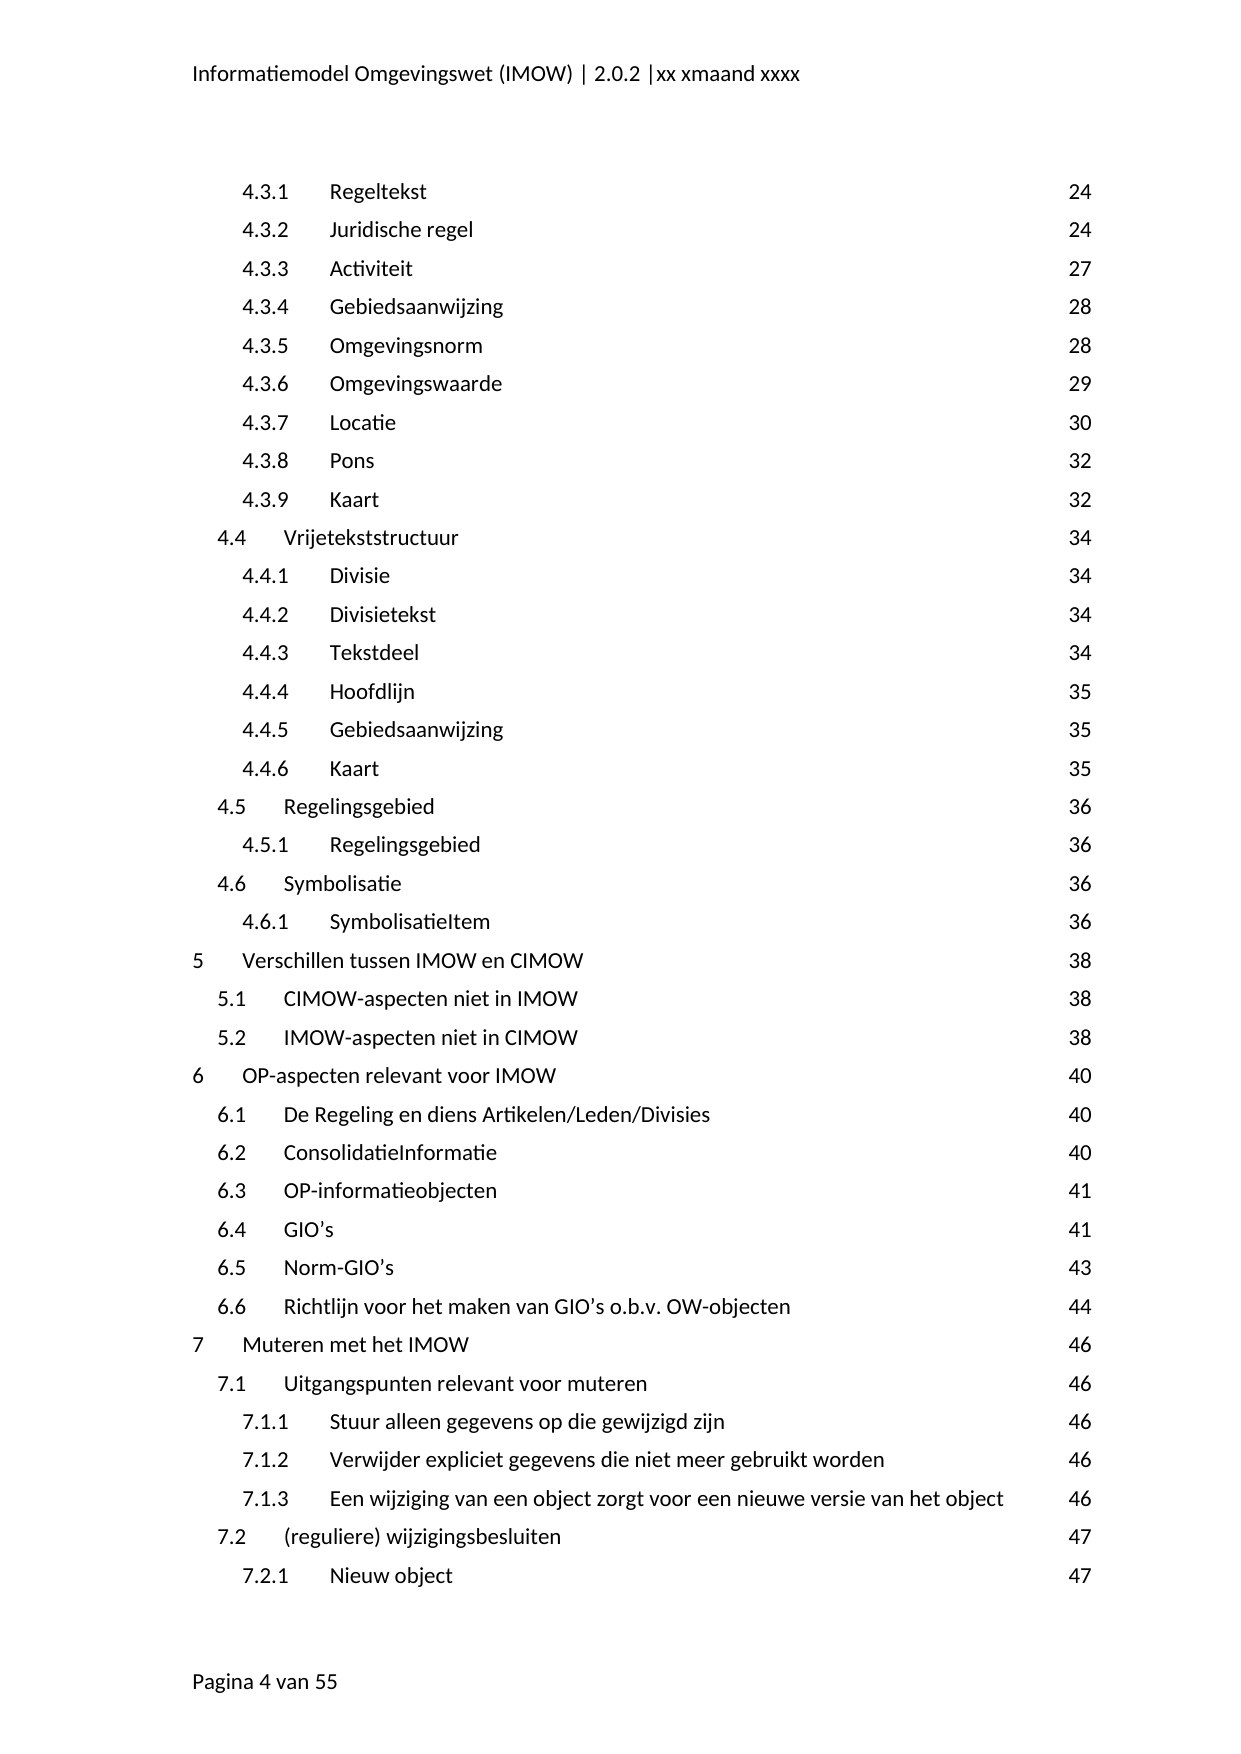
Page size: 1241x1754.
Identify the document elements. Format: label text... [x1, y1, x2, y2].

text 6.6 Richtlijn voor het maken van GIO’s o.b.v. OW-objecten 44 [217, 1292, 1092, 1320]
text 4.3.3 Activiteit 27 [242, 254, 1092, 282]
text 5.2 IMOW-aspecten niet in CIMOW 38 [217, 1023, 1092, 1051]
text 7.1.3 Een wijziging van een object zorgt voor een nieuwe versie van het object 46 [242, 1484, 1092, 1512]
text 4.3.9 Kaart 32 [242, 485, 1092, 513]
text 6.3 OP-informatieobjecten 41 [217, 1177, 1092, 1204]
text 4.3.1 Regeltekst 24 [242, 177, 1092, 205]
text 6 OP-aspecten relevant voor IMOW 40 [192, 1061, 1092, 1089]
text 4.4.1 Divisie 34 [242, 562, 1092, 589]
text 7.2.1 Nieuw object 47 [242, 1561, 1092, 1589]
text 4.3.5 Omgevingsnorm 28 [242, 331, 1092, 359]
text 5 Verschillen tussen IMOW en CIMOW 38 [192, 946, 1092, 974]
text 4.4.2 Divisietekst 34 [242, 600, 1092, 628]
text 6.1 De Regeling en diens Artikelen/Leden/Divisies 40 [217, 1100, 1092, 1128]
text 4.3.6 Omgevingswaarde 29 [242, 369, 1092, 397]
text 4.6 Symbolisatie 36 [217, 869, 1092, 897]
text 4.4 Vrijetekststructuur 34 [217, 523, 1092, 551]
text 7.2 (reguliere) wijzigingsbesluiten 47 [217, 1522, 1092, 1551]
text 4.6.1 SymbolisatieItem 36 [242, 907, 1092, 936]
text 4.5.1 Regelingsgebied 36 [242, 831, 1092, 859]
text 6.2 ConsolidatieInformatie 40 [217, 1138, 1092, 1166]
text 4.3.8 Pons 32 [242, 446, 1092, 474]
text 7.1 Uitgangspunten relevant voor muteren 46 [217, 1369, 1092, 1397]
text 4.4.5 Gebiedsaanwijzing 35 [242, 715, 1092, 743]
text 4.4.3 Tekstdeel 34 [242, 638, 1092, 666]
text 7 Muteren met het IMOW 46 [192, 1330, 1092, 1358]
text 6.5 Norm-GIO’s 43 [217, 1253, 1092, 1281]
text 4.4.4 Hoofdlijn 35 [242, 677, 1092, 705]
text 4.4.6 Kaart 35 [242, 754, 1092, 782]
text 5.1 CIMOW-aspecten niet in IMOW 38 [217, 984, 1092, 1012]
text 4.3.2 Juridische regel 24 [242, 216, 1092, 244]
text 4.3.4 Gebiedsaanwijzing 28 [242, 292, 1092, 321]
text 7.1.1 Stuur alleen gegevens op die gewijzigd zijn 46 [242, 1407, 1092, 1435]
text 4.3.7 Locatie 30 [242, 408, 1092, 436]
text 6.4 GIO’s 41 [217, 1215, 1092, 1243]
text 4.5 Regelingsgebied 36 [217, 792, 1092, 820]
text 7.1.2 Verwijder expliciet gegevens die niet meer gebruikt worden 46 [242, 1446, 1092, 1474]
